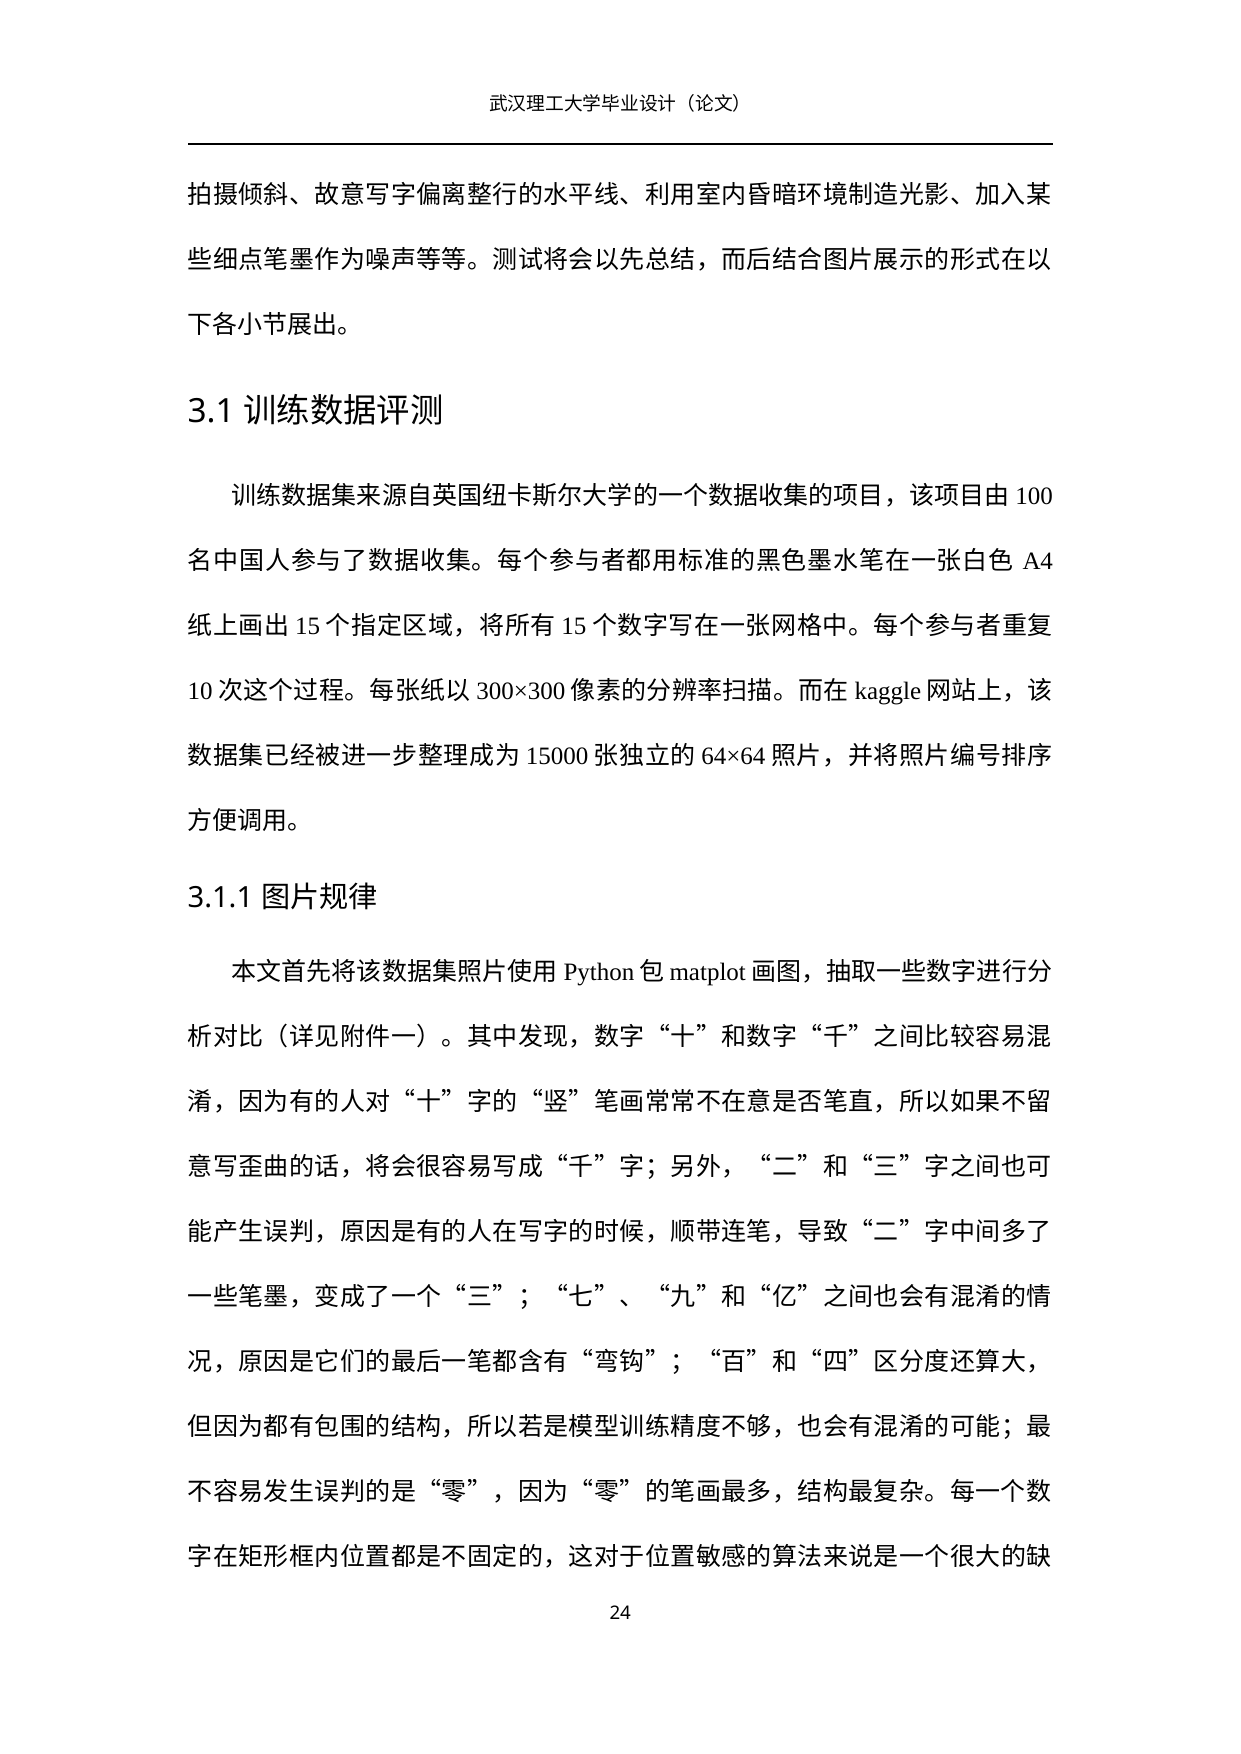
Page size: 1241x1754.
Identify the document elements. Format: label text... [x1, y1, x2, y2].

subtitle 3.1 训练数据评测 [187, 376, 1053, 441]
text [187, 160, 1053, 355]
subtitle 3.1.1 图片规律 [187, 862, 1053, 927]
text 训练数据集来源自英国纽卡斯尔大学的一个数据收集的项目，该项目由100名中国人参与了数据收集。每个参与者都用标准的黑色墨水笔在一张白色A4纸上画出15个指定区域，将所有15个数字写在一张网格中。每个参与者重复10次这个过程。每张纸以300×300像素的分辨率扫描。而在kaggle网站上，该数据集已经被进一步整理成为15000张独立的64×64照片，并将照片编号排序，方便调用。 [187, 461, 1053, 851]
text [187, 937, 1053, 1587]
